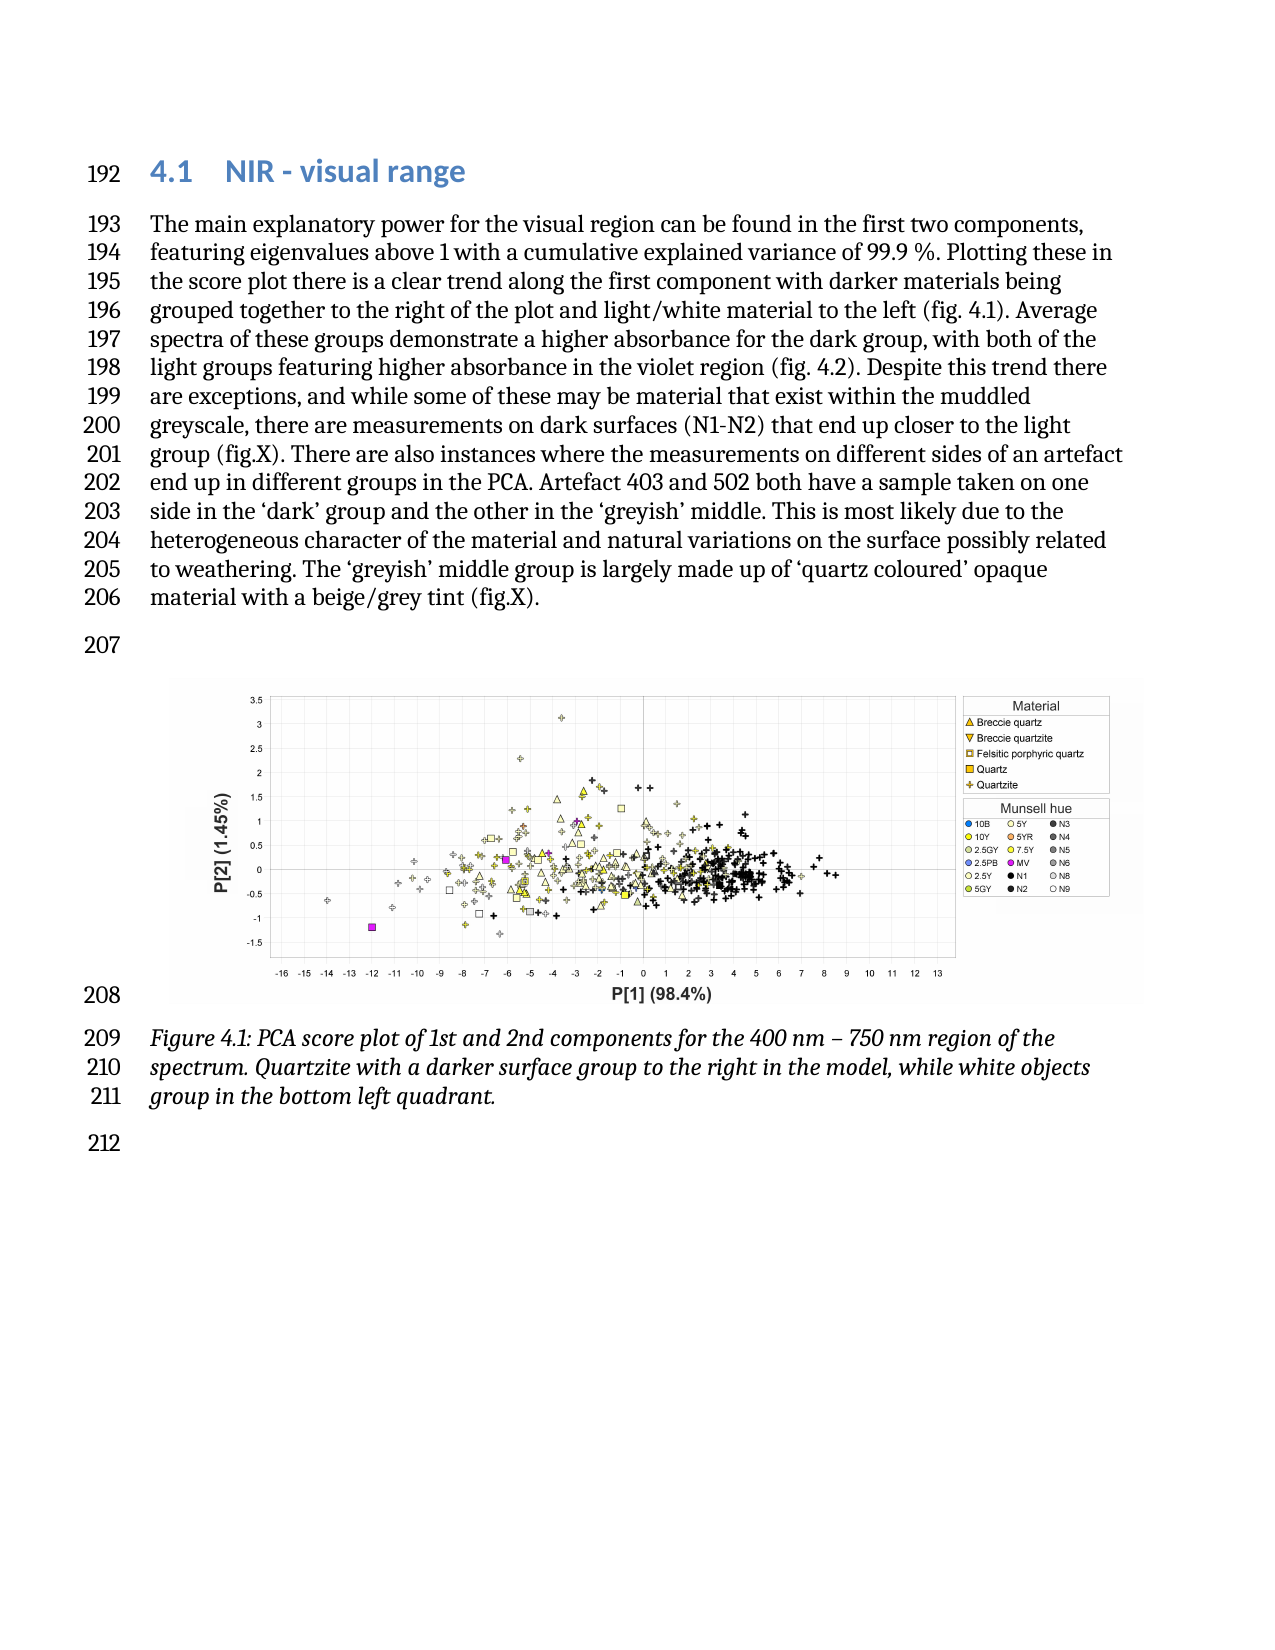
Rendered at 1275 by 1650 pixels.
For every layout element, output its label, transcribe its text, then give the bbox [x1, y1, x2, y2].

text Figure 4.1: PCA score plot of 1st and 2nd components for the 400 nm – 750 nm region of the spectrum. Quartzite with a darker surface group to the right in the model, while white objects group in the bottom left quadrant. [150, 1024, 1125, 1111]
subtitle 4.1 NIR - visual range [150, 150, 1125, 191]
text The main explanatory power for the visual region can be found in the first two components, featuring eigenvalues above 1 with a cumulative explained variance of 99.9 %. Plotting these in the score plot there is a clear trend along the first component with darker materials being grouped together to the right of the plot and light/white material to the left (fig. 4.1). Average spectra of these groups demonstrate a higher absorbance for the dark group, with both of the light groups featuring higher absorbance in the violet region (fig. 4.2). Despite this trend there are exceptions, and while some of these may be material that exist within the muddled greyscale, there are measurements on dark surfaces (N1-N2) that end up closer to the light group (fig.X). There are also instances where the measurements on different sides of an artefact end up in different groups in the PCA. Artefact 403 and 502 both have a sample taken on one side in the ‘dark’ group and the other in the ‘greyish’ middle. This is most likely due to the heterogeneous character of the material and natural variations on the surface possibly related to weathering. The ‘greyish’ middle group is largely made up of ‘quartz coloured’ opaque material with a beige/grey tint (fig.X). [150, 209, 1125, 612]
picture [168, 678, 1144, 1004]
